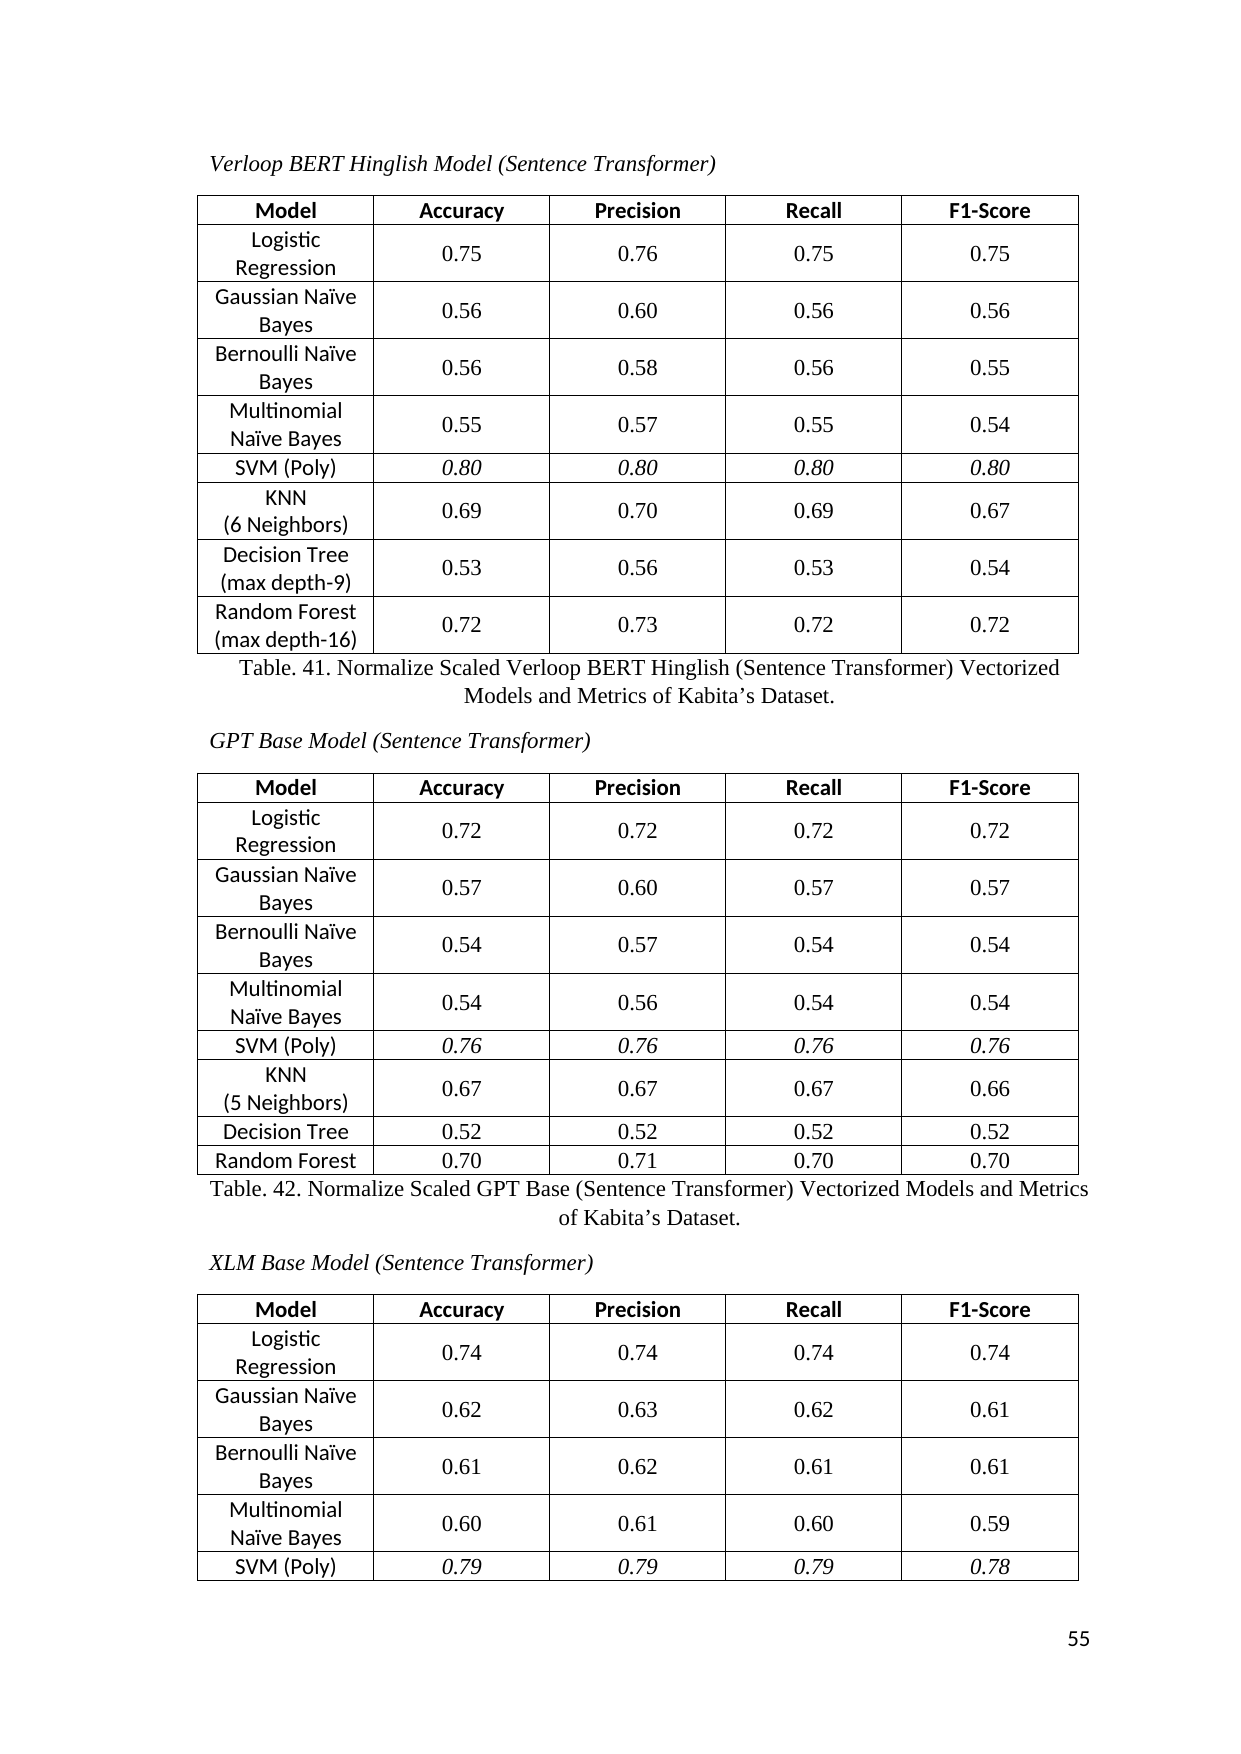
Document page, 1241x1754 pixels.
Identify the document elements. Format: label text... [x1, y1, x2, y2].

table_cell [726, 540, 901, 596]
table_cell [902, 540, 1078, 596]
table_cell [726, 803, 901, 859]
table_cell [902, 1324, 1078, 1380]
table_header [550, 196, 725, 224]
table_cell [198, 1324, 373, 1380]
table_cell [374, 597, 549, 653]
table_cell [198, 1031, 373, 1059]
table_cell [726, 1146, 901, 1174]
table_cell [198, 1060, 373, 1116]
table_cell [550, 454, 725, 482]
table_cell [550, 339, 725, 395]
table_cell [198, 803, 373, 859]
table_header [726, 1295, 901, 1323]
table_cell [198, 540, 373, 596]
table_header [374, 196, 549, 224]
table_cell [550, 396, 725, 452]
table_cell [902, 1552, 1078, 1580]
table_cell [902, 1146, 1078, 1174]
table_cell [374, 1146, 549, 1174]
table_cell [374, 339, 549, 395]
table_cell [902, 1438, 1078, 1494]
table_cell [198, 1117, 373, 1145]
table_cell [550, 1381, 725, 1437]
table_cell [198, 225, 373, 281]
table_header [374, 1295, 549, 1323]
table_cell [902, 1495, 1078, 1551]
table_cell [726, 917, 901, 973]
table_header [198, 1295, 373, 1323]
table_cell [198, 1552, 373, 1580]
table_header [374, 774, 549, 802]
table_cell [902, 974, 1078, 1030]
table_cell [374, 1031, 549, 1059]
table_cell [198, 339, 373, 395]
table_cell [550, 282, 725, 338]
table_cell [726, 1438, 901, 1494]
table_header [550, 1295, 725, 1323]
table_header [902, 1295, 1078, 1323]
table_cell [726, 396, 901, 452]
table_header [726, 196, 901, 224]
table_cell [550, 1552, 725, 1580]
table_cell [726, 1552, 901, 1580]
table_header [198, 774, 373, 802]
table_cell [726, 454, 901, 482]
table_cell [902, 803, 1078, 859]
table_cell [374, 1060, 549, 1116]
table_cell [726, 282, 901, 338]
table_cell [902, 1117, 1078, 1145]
text XLM Base Model (Sentence Transformer) [209, 1249, 1090, 1275]
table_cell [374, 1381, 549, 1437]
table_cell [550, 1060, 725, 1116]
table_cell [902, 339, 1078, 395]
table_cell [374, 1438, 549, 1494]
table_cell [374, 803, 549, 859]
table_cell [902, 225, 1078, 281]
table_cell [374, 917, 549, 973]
text Verloop BERT Hinglish Model (Sentence Transformer) [209, 150, 1090, 176]
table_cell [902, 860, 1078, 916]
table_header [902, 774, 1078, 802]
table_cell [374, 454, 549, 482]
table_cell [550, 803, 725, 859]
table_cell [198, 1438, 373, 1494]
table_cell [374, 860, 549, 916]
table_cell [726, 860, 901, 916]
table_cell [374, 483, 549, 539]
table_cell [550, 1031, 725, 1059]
text Table. 41. Normalize Scaled Verloop BERT Hinglish (Sentence Transformer) Vectorized Models and Metrics of Kabita’s Dataset. [209, 654, 1090, 709]
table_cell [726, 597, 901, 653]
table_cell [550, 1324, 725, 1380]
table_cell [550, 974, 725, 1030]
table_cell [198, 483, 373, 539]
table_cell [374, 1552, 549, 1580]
text GPT Base Model (Sentence Transformer) [209, 727, 1090, 754]
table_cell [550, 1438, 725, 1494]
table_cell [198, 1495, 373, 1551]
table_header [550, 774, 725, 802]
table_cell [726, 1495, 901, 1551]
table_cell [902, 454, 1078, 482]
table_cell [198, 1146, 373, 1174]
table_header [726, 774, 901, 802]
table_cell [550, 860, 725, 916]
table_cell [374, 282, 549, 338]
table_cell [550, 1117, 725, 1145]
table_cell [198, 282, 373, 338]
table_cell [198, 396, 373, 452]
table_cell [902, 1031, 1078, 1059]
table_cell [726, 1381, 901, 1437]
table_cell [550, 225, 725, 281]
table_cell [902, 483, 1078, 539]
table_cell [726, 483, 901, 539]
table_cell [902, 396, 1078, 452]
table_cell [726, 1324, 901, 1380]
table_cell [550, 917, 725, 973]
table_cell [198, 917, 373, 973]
text Table. 42. Normalize Scaled GPT Base (Sentence Transformer) Vectorized Models and Metrics of Kabita’s Dataset. [209, 1175, 1090, 1230]
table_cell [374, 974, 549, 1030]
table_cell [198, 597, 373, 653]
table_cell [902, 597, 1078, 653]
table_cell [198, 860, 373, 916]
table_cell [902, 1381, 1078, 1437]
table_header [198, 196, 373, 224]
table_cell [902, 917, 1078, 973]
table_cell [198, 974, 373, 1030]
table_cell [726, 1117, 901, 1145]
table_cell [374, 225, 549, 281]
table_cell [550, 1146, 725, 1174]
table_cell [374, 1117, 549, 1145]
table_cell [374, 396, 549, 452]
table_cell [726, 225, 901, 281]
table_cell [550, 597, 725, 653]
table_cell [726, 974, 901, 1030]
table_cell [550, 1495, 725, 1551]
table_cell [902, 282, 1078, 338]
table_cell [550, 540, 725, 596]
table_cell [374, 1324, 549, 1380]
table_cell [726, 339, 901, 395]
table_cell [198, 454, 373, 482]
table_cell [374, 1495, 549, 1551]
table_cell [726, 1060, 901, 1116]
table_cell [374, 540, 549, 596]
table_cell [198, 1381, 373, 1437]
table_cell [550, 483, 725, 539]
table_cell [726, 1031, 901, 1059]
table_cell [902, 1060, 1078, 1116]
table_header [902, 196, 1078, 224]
